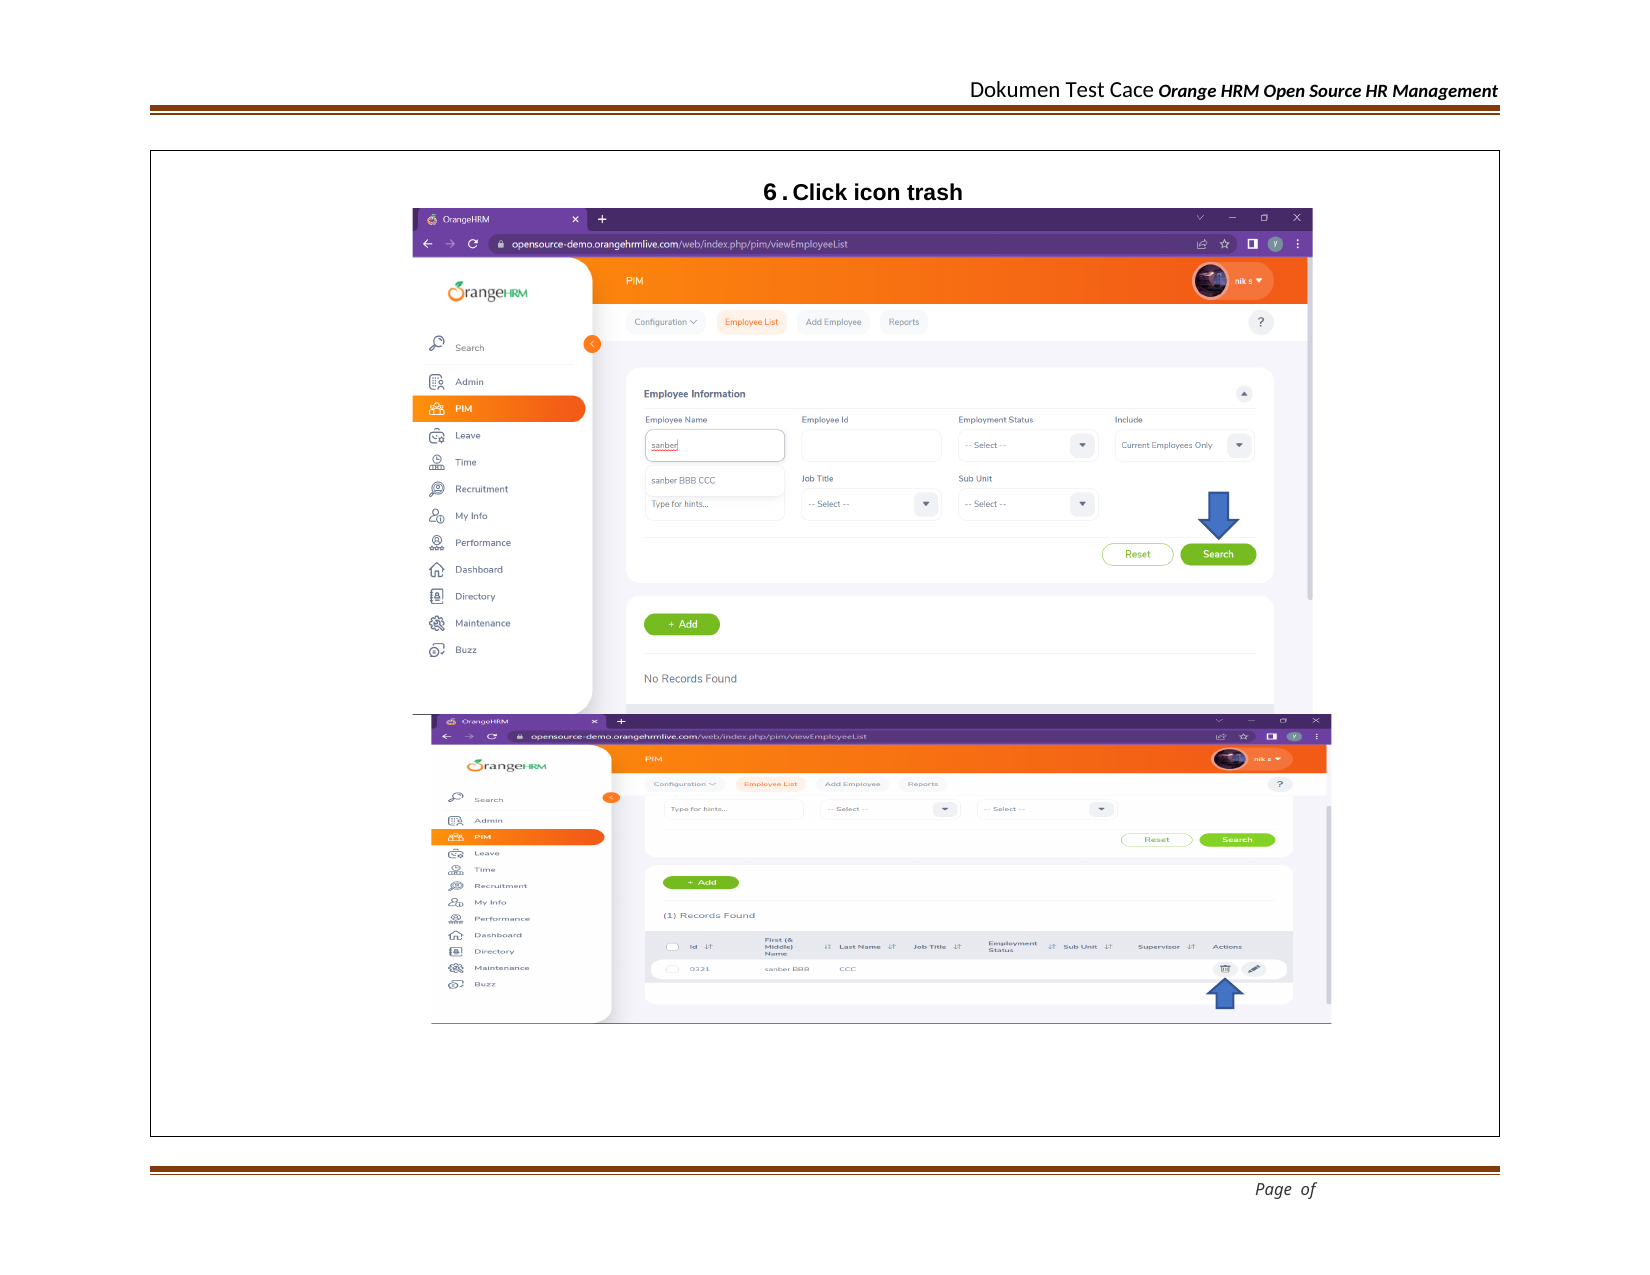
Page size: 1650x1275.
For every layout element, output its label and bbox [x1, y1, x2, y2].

table_cell [151, 151, 1499, 1136]
picture [412, 208, 1332, 1024]
